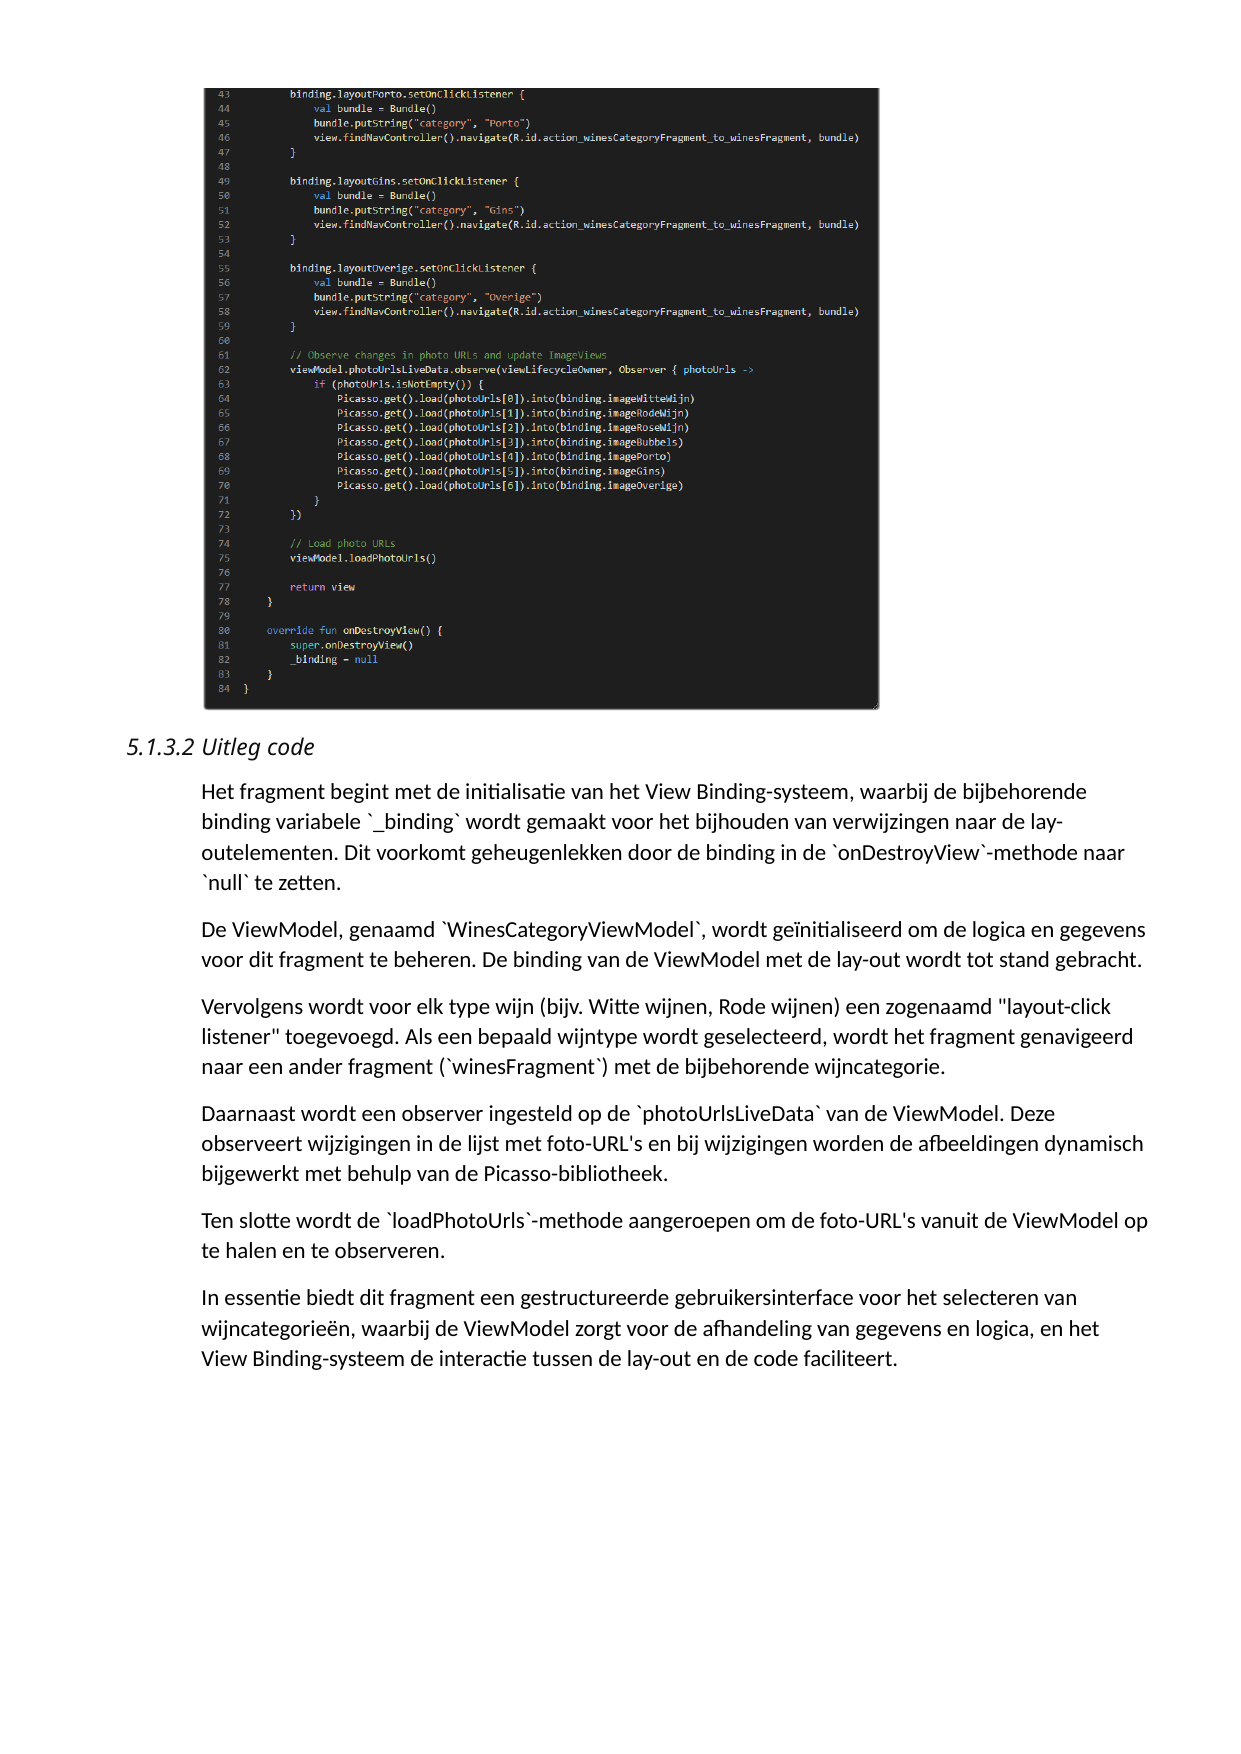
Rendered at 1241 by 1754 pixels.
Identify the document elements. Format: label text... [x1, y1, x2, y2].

text Het fragment begint met de initialisatie van het View Binding-systeem, waarbij de bijbehorende binding variabele `_binding` wordt gemaakt voor het bijhouden van verwijzingen naar de lay-outelementen. Dit voorkomt geheugenlekken door de binding in de `onDestroyView`-methode naar `null` te zetten. [201, 777, 1152, 896]
text Vervolgens wordt voor elk type wijn (bijv. Witte wijnen, Rode wijnen) een zogenaamd "layout-click listener" toegevoegd. Als een bepaald wijntype wordt geselecteerd, wordt het fragment genavigeerd naar een ander fragment (`winesFragment`) met de bijbehorende wijncategorie. [201, 992, 1152, 1080]
text De ViewModel, genaamd `WinesCategoryViewModel`, wordt geïnitialiseerd om de logica en gegevens voor dit fragment te beheren. De binding van de ViewModel met de lay-out wordt tot stand gebracht. [201, 915, 1152, 973]
text Daarnaast wordt een observer ingesteld op de `photoUrlsLiveData` van de ViewModel. Deze observeert wijzigingen in de lijst met foto-URL's en bij wijzigingen worden de afbeeldingen dynamisch bijgewerkt met behulp van de Picasso-bibliotheek. [201, 1099, 1152, 1188]
text In essentie biedt dit fragment een gestructureerde gebruikersinterface voor het selecteren van wijncategorieën, waarbij de ViewModel zorgt voor de afhandeling van gegevens en logica, en het View Binding-systeem de interactie tussen de lay-out en de code faciliteert. [201, 1283, 1152, 1372]
subtitle Uitleg code [126, 731, 1152, 762]
picture [201, 88, 881, 713]
text Ten slotte wordt de `loadPhotoUrls`-methode aangeroepen om de foto-URL's vanuit de ViewModel op te halen en te observeren. [201, 1206, 1152, 1265]
